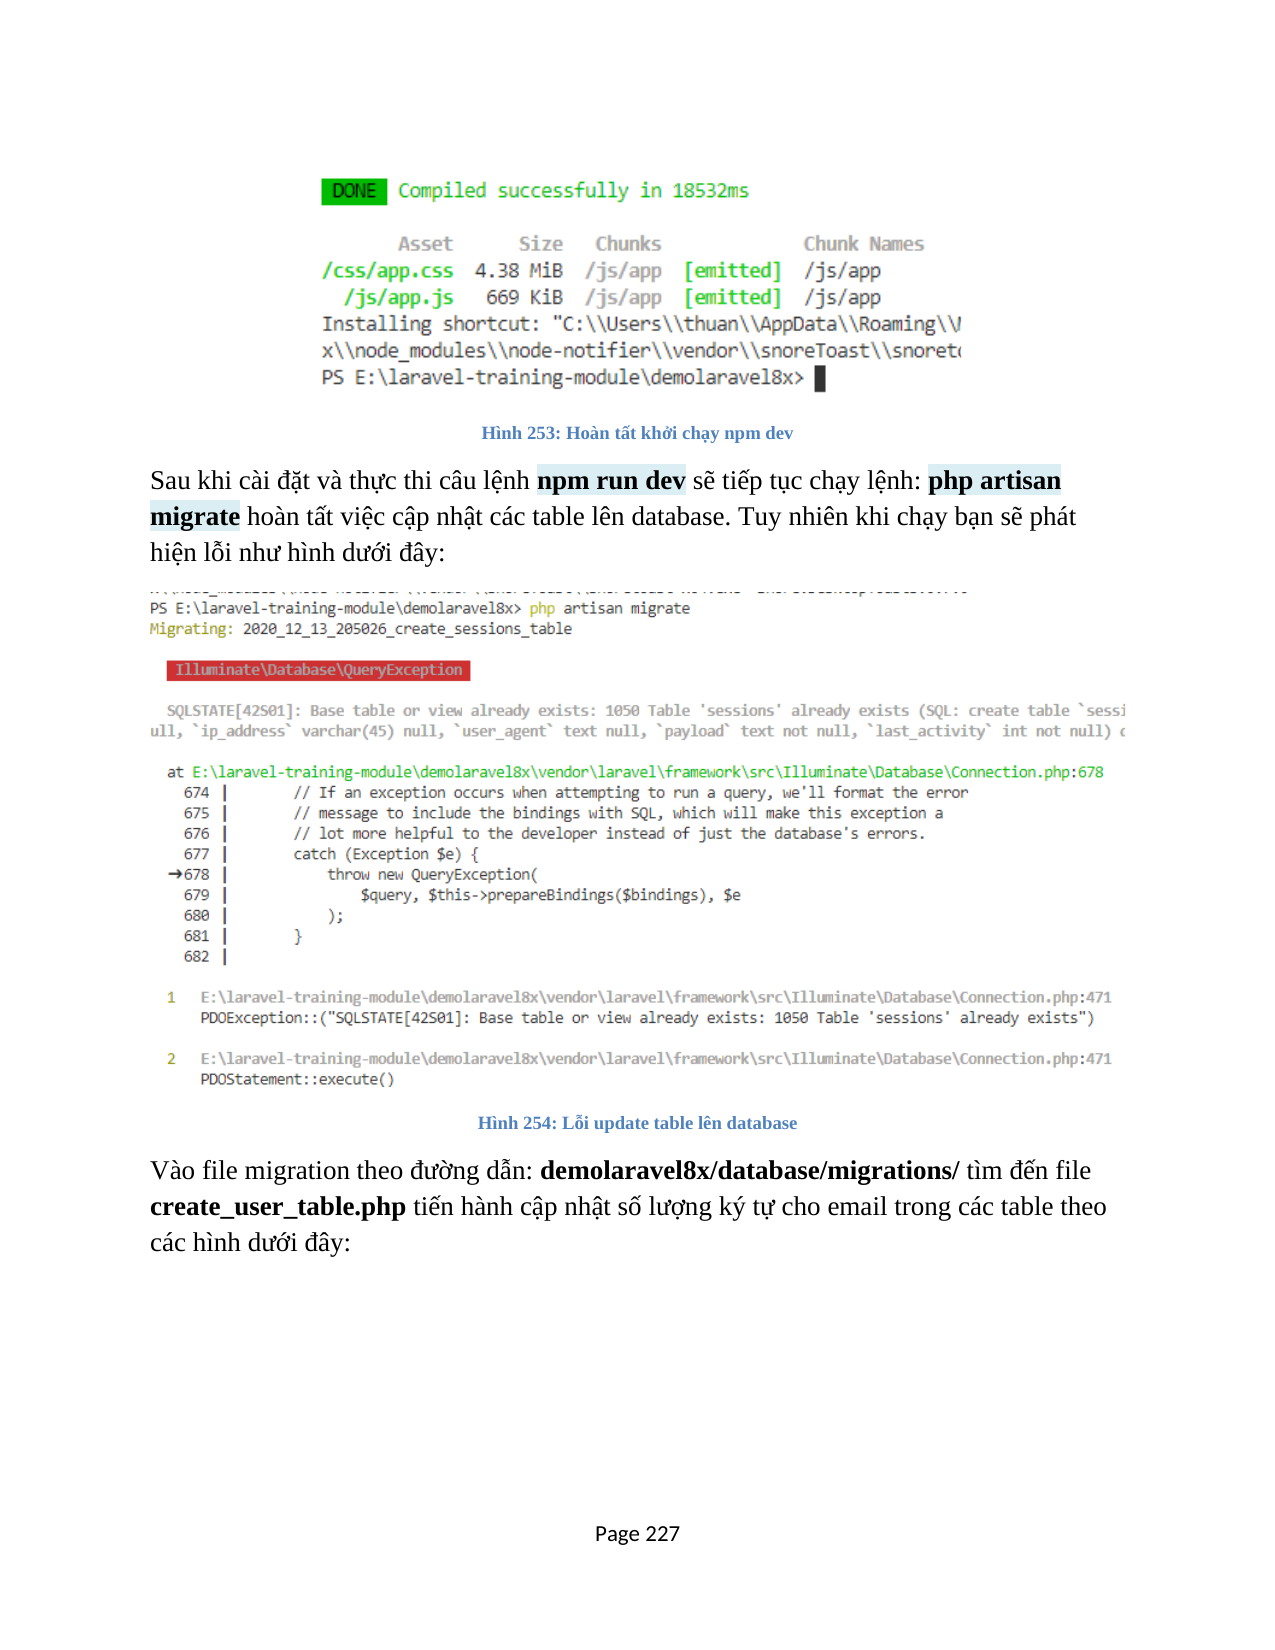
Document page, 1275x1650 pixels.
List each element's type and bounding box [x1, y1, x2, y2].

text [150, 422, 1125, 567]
picture [314, 150, 962, 397]
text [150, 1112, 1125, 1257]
picture [150, 592, 1125, 1087]
